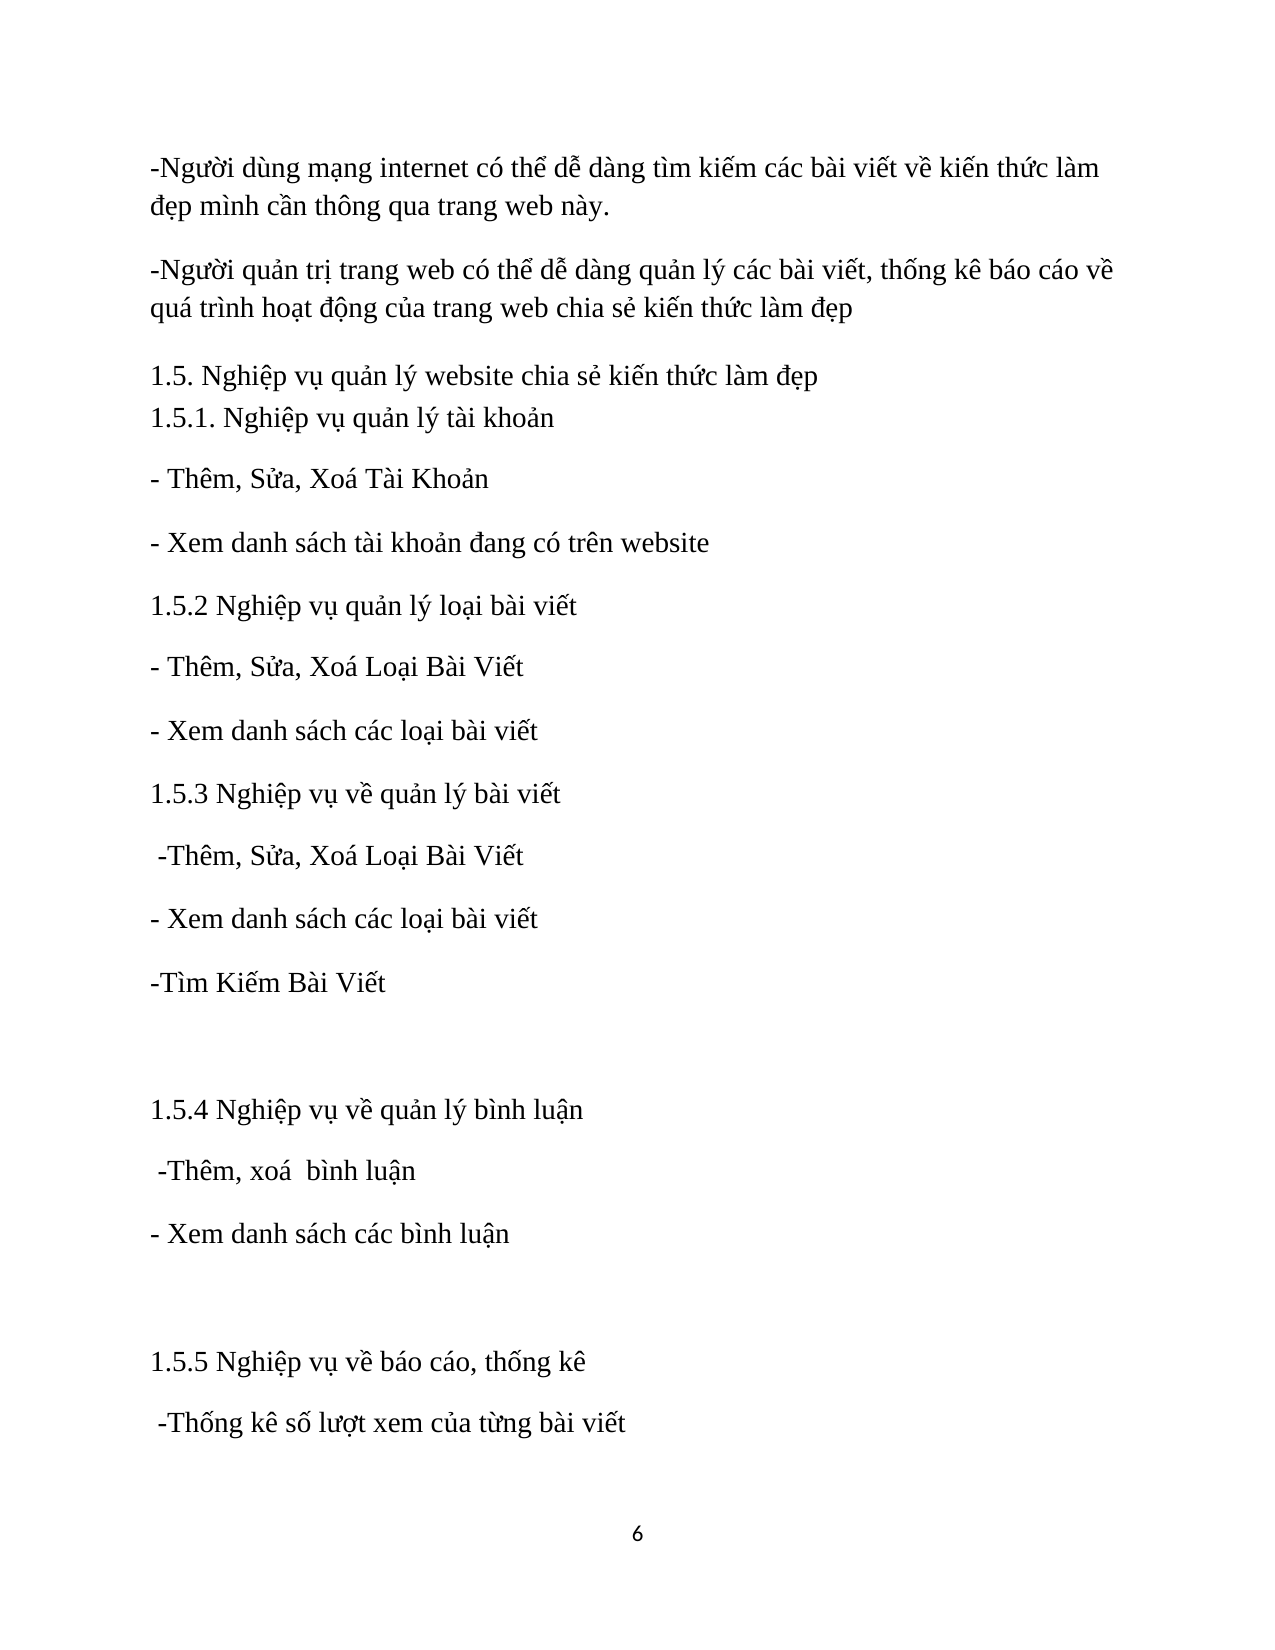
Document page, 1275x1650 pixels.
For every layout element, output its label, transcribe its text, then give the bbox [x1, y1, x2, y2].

text -Thống kê số lượt xem của từng bài viết [150, 1405, 1125, 1438]
text - Thêm, Sửa, Xoá Tài Khoản [150, 461, 1125, 495]
text - Xem danh sách các loại bài viết [150, 713, 1125, 747]
text - Thêm, Sửa, Xoá Loại Bài Viết [150, 649, 1125, 683]
subtitle 1.5. Nghiệp vụ quản lý website chia sẻ kiến thức làm đẹp [150, 358, 1125, 392]
text - Xem danh sách các bình luận [150, 1217, 1125, 1250]
text -Tìm Kiếm Bài Viết [150, 965, 1125, 998]
text -Người dùng mạng internet có thể dễ dàng tìm kiếm các bài viết về kiến thức làm đẹp mình cần thông qua trang web này. [150, 150, 1125, 222]
text 1.5.3 Nghiệp vụ về quản lý bài viết [150, 777, 1125, 810]
text - Xem danh sách các loại bài viết [150, 901, 1125, 935]
text - Xem danh sách tài khoản đang có trên website [150, 525, 1125, 558]
text 1.5.5 Nghiệp vụ về báo cáo, thống kê [150, 1344, 1125, 1377]
text -Thêm, xoá bình luận [150, 1153, 1125, 1187]
text 1.5.2 Nghiệp vụ quản lý loại bài viết [150, 588, 1125, 622]
text -Người quản trị trang web có thể dễ dàng quản lý các bài viết, thống kê báo cáo về quá trình hoạt động của trang web chia sẻ kiến thức làm đẹp [150, 252, 1125, 324]
text 1.5.4 Nghiệp vụ về quản lý bình luận [150, 1092, 1125, 1126]
text -Thêm, Sửa, Xoá Loại Bài Viết [150, 838, 1125, 871]
text 1.5.1. Nghiệp vụ quản lý tài khoản [150, 400, 1125, 434]
